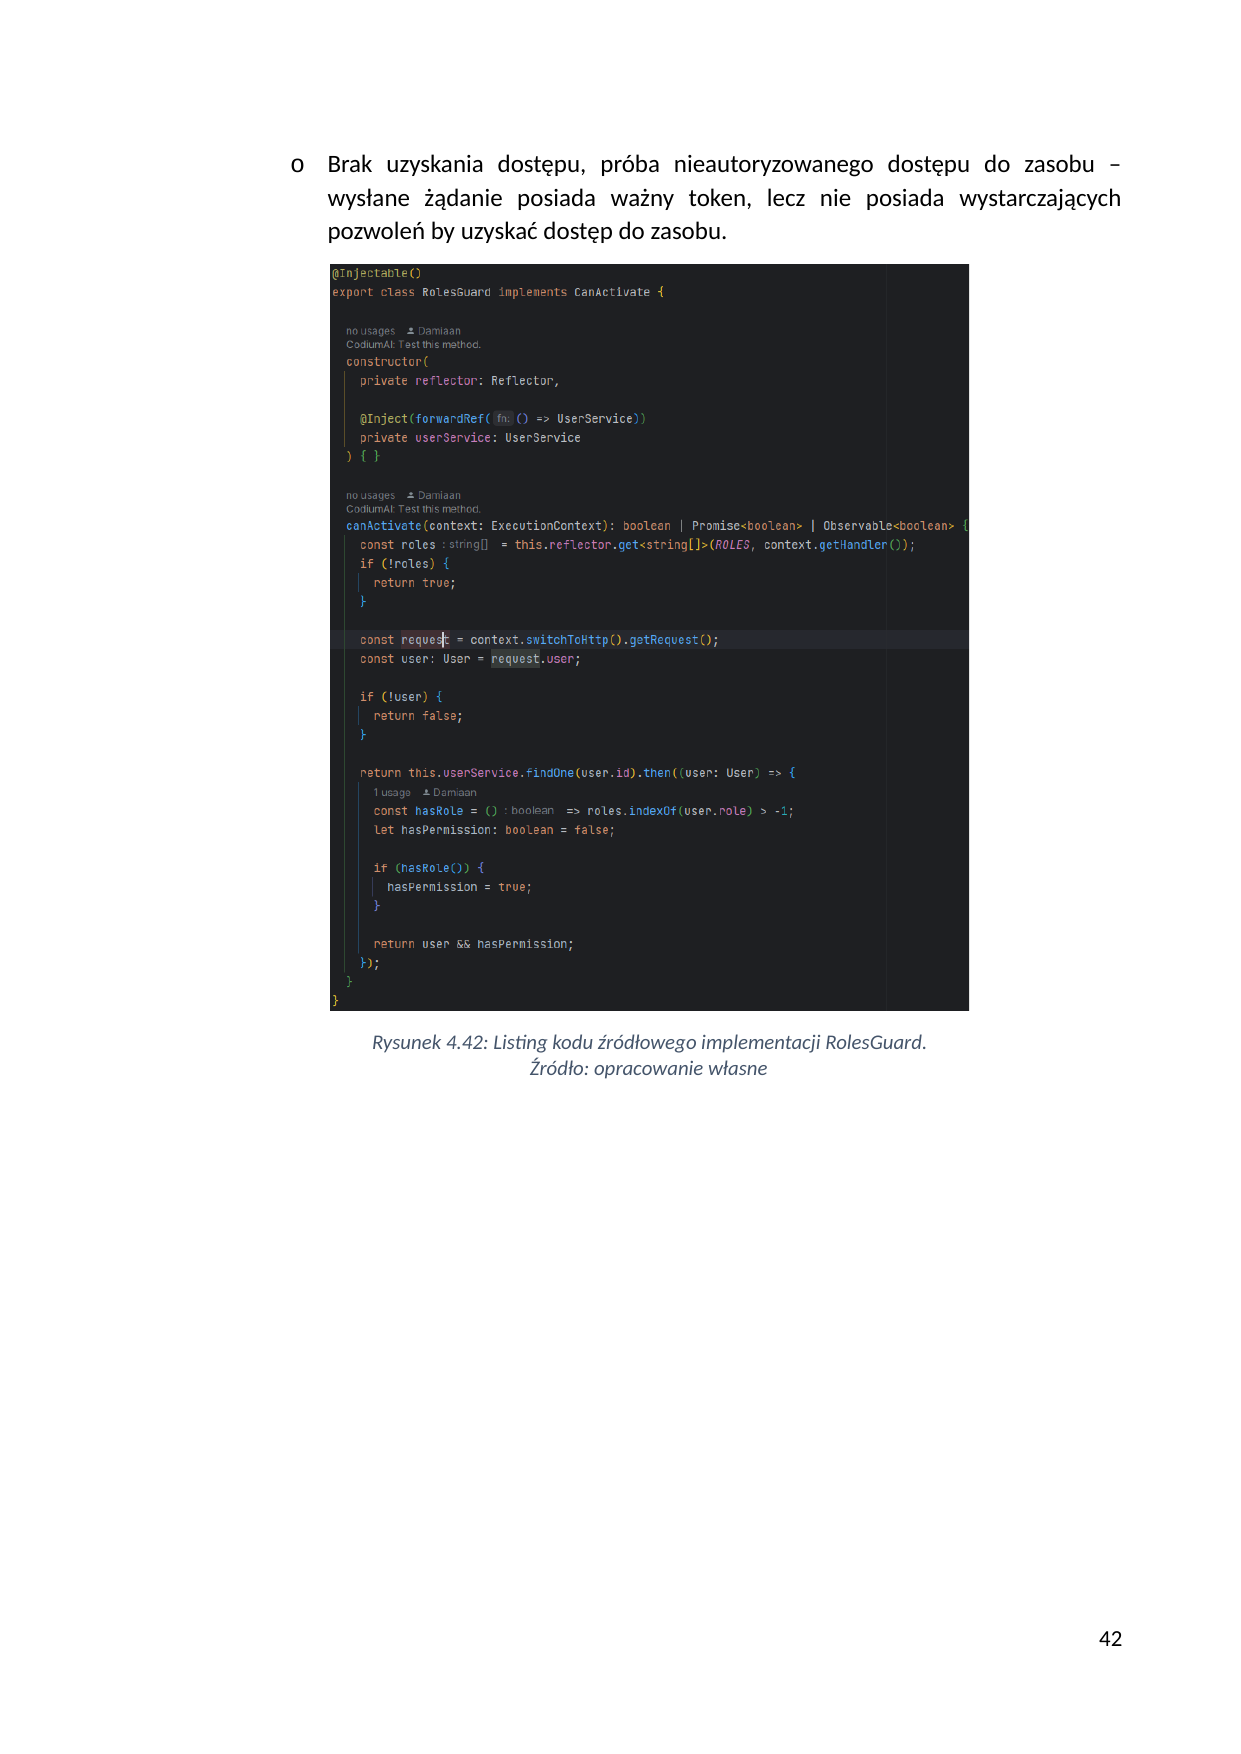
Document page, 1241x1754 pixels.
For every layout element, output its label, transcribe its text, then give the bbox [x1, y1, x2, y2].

picture [330, 264, 970, 1011]
list Brak uzyskania dostępu, próba nieautoryzowanego dostępu do zasobu – wysłane żądanie posiada ważny token, lecz nie posiada wystarczających pozwoleń by uzyskać dostęp do zasobu. [290, 148, 1122, 245]
text Źródło: opracowanie własne [177, 1055, 1122, 1080]
